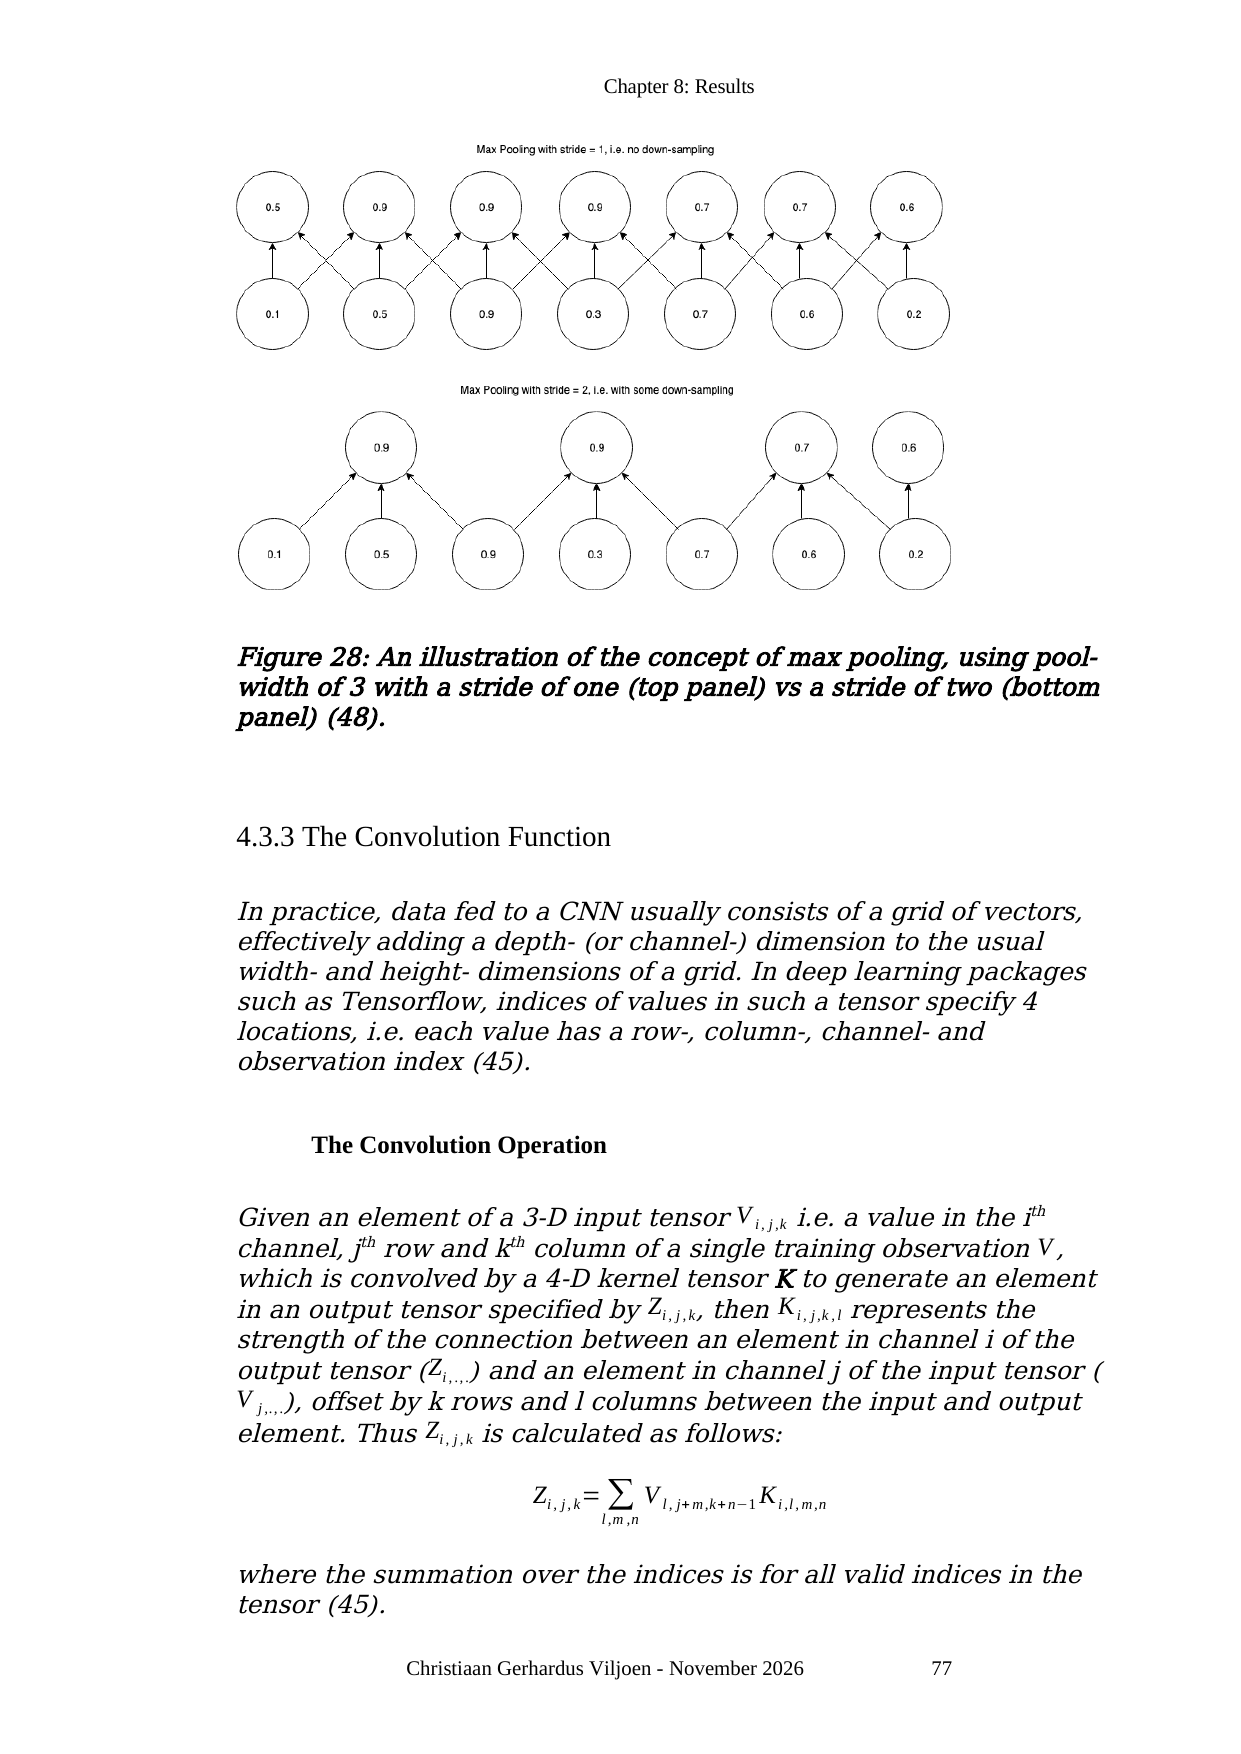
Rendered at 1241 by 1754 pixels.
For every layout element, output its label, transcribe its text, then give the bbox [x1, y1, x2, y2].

picture [236, 135, 951, 590]
text In practice, data fed to a CNN usually consists of a grid of vectors, effectively adding a depth- (or channel-) dimension to the usual width- and height- dimensions of a grid. In deep learning packages such as Tensorflow, indices of values in such a tensor specify 4 locations, i.e. each value has a row-, column-, channel- and observation index . [236, 895, 1122, 1075]
text Given an element of a 3-D input tensor i.e. a value in the ith channel, jth row and kth column of a single training observation , which is convolved by a 4-D kernel tensor K to generate an element in an output tensor specified by , then represents the strength of the connection between an element in channel i of the output tensor () and an element in channel j of the input tensor (), offset by k rows and l columns between the input and output element. Thus is calculated as follows: [236, 1201, 1122, 1448]
text Figure 28: An illustration of the concept of max pooling, using pool-width of 3 with a stride of one (top panel) vs a stride of two (bottom panel) . [236, 641, 1122, 731]
text where the summation over the indices is for all valid indices in the tensor . [236, 1559, 1122, 1619]
subtitle The Convolution Operation [311, 1130, 1122, 1159]
subtitle The Convolution Function [236, 819, 1122, 853]
